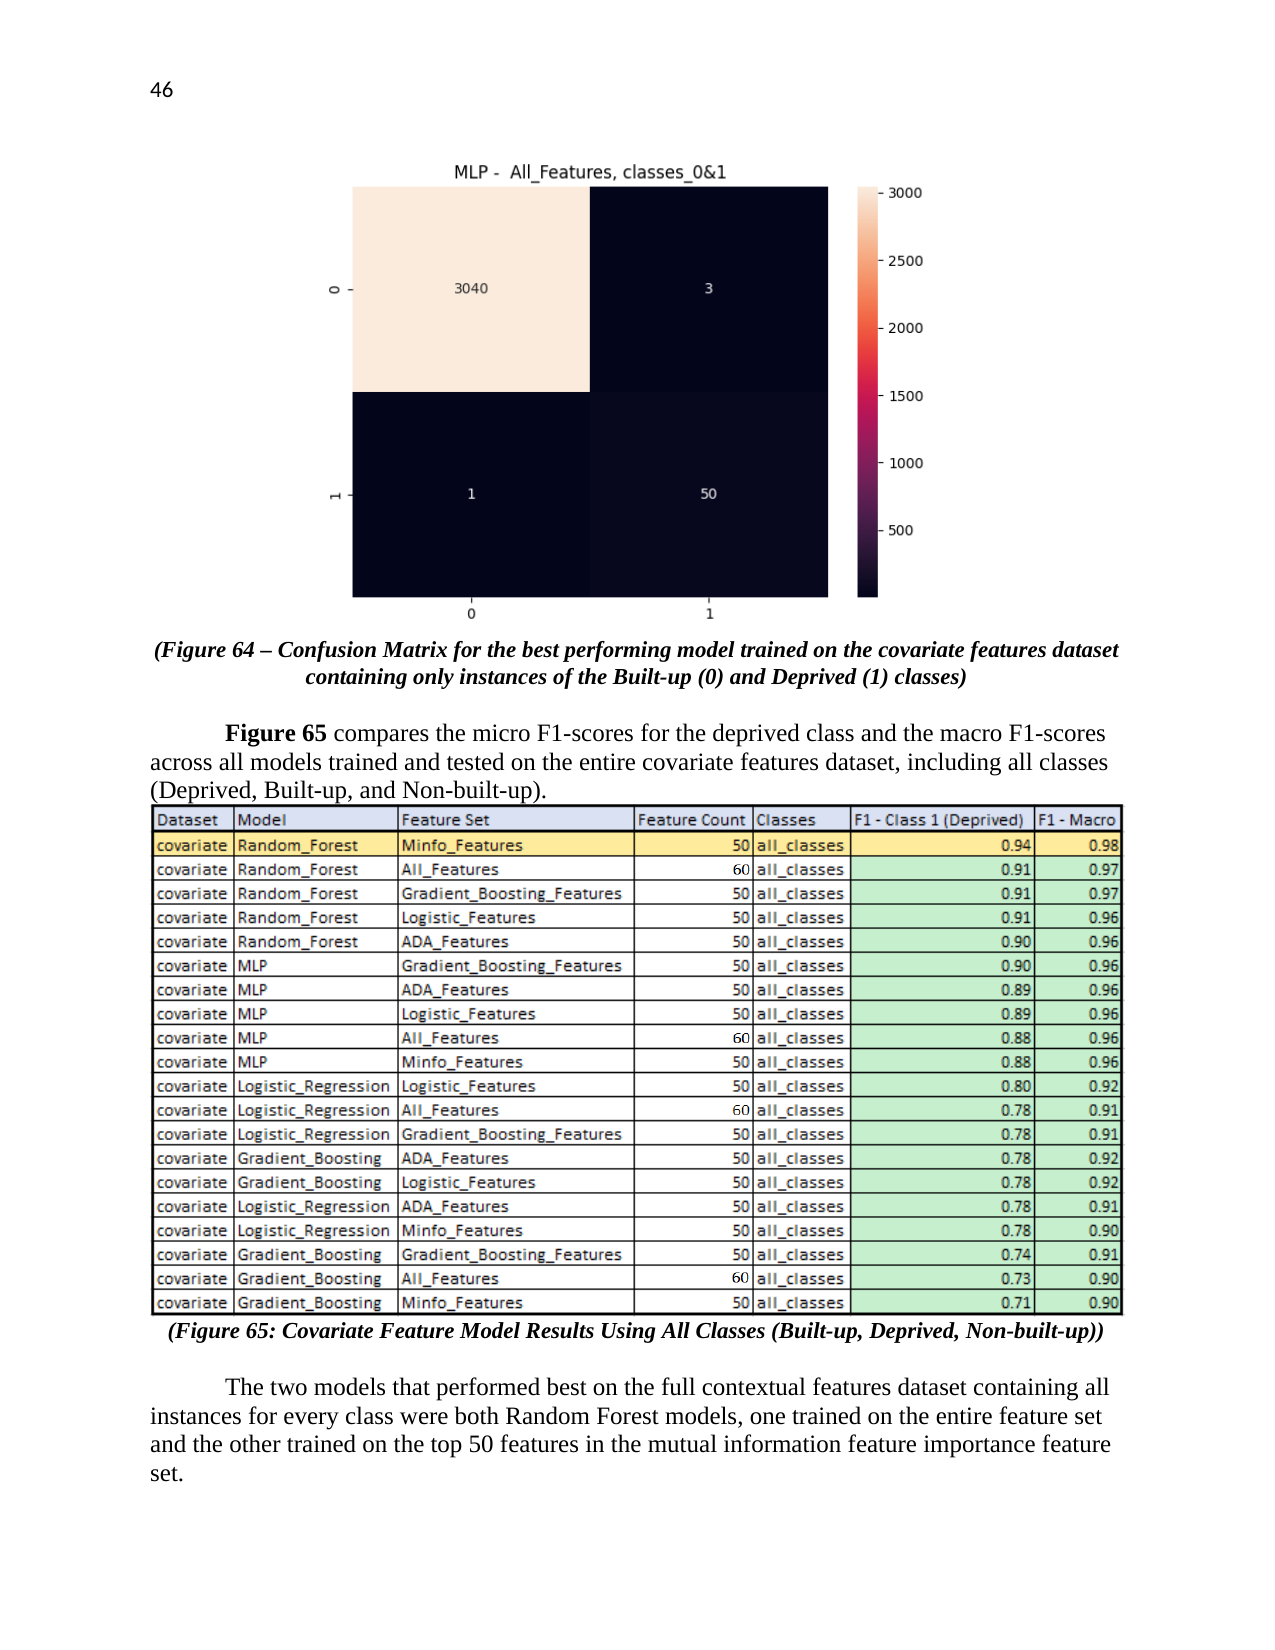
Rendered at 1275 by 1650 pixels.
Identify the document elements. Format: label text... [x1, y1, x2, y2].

picture [313, 150, 962, 637]
text Figure 65 compares the micro F1-scores for the deprived class and the macro F1-scores across all models trained and tested on the entire covariate features dataset, including all classes (Deprived, Built-up, and Non-built-up). [150, 718, 1125, 804]
picture [150, 804, 1125, 1317]
text (Figure 64 – Confusion Matrix for the best performing model trained on the covariate features dataset containing only instances of the Built-up (0) and Deprived (1) classes) [150, 636, 1125, 689]
text The two models that performed best on the full contextual features dataset containing all instances for every class were both Random Forest models, one trained on the entire feature set and the other trained on the top 50 features in the mutual information feature importance feature set. [150, 1372, 1125, 1487]
text (Figure 65: Covariate Feature Model Results Using All Classes (Built-up, Deprived, Non-built-up)) [150, 1317, 1125, 1343]
